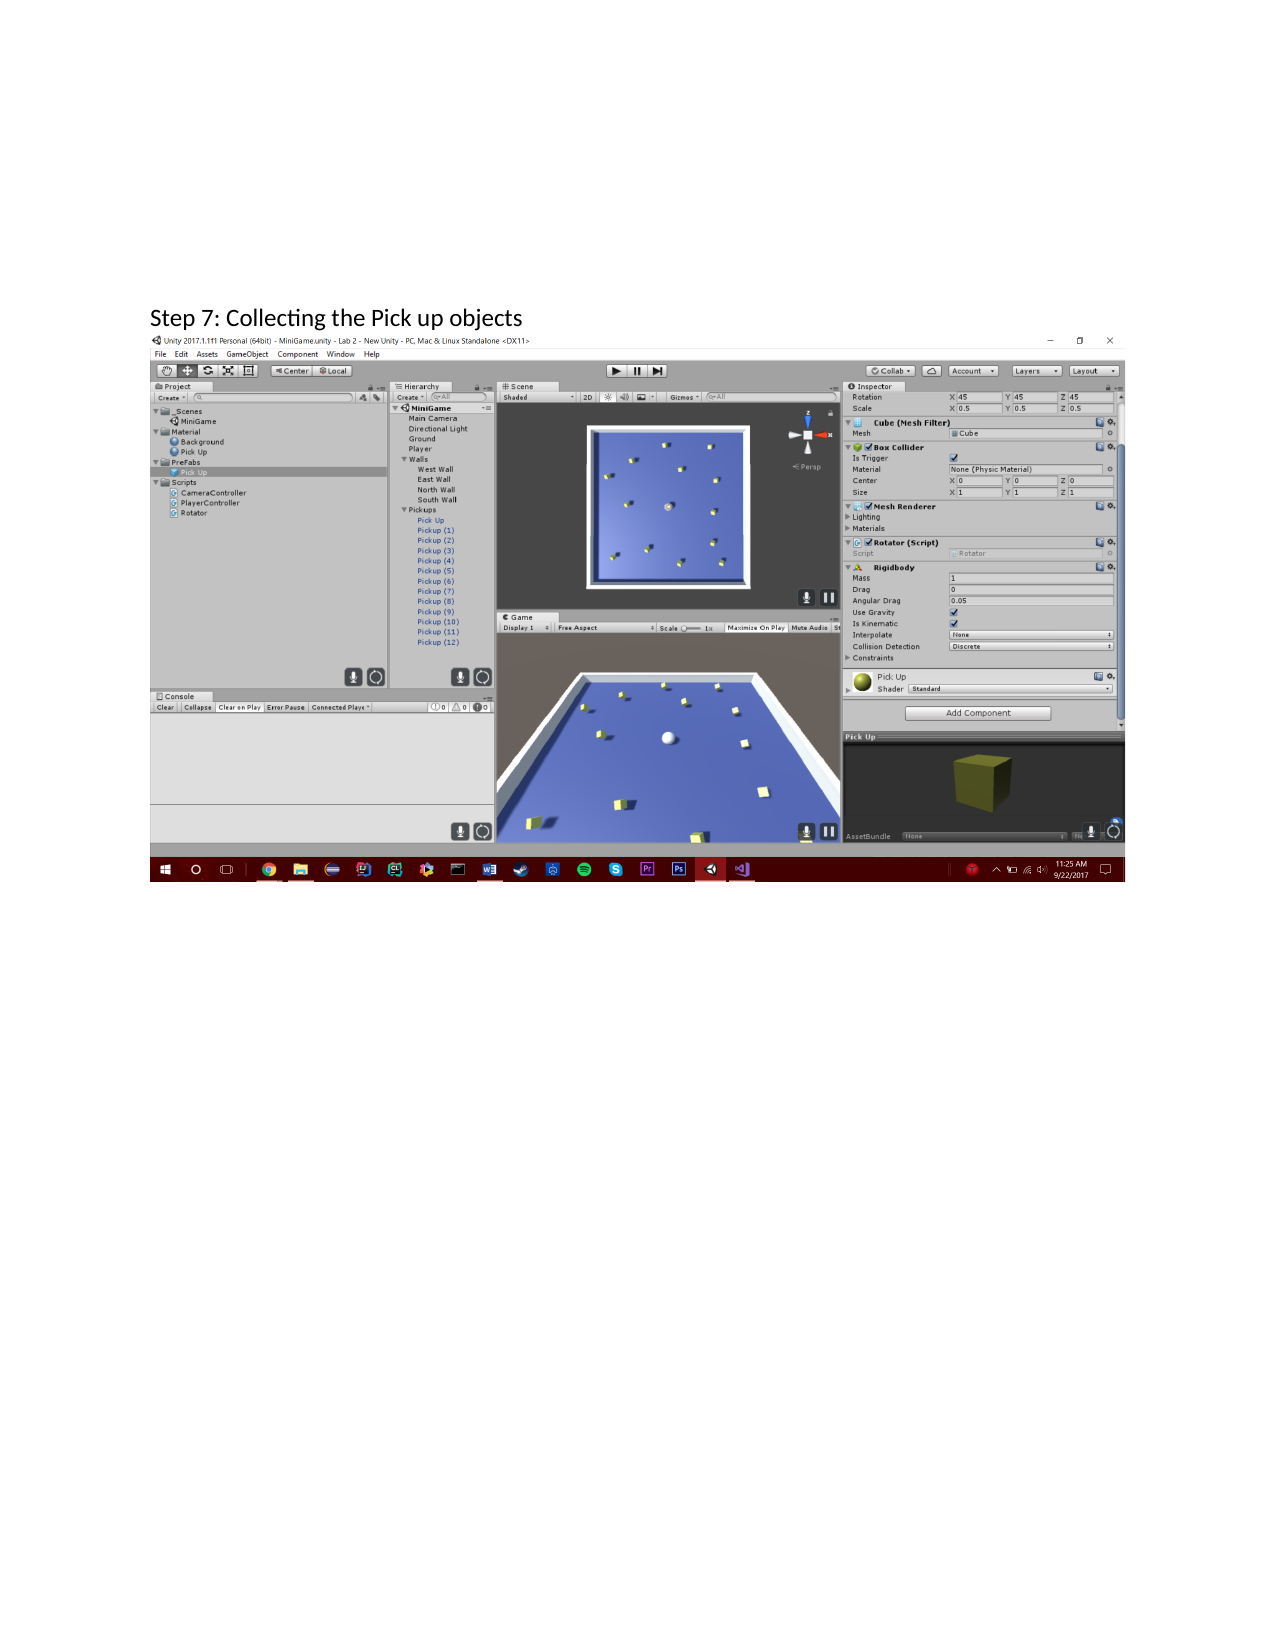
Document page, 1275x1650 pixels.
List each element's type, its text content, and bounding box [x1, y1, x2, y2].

text Step 7: Collecting the Pick up objects [150, 303, 1125, 333]
picture [150, 333, 1125, 882]
